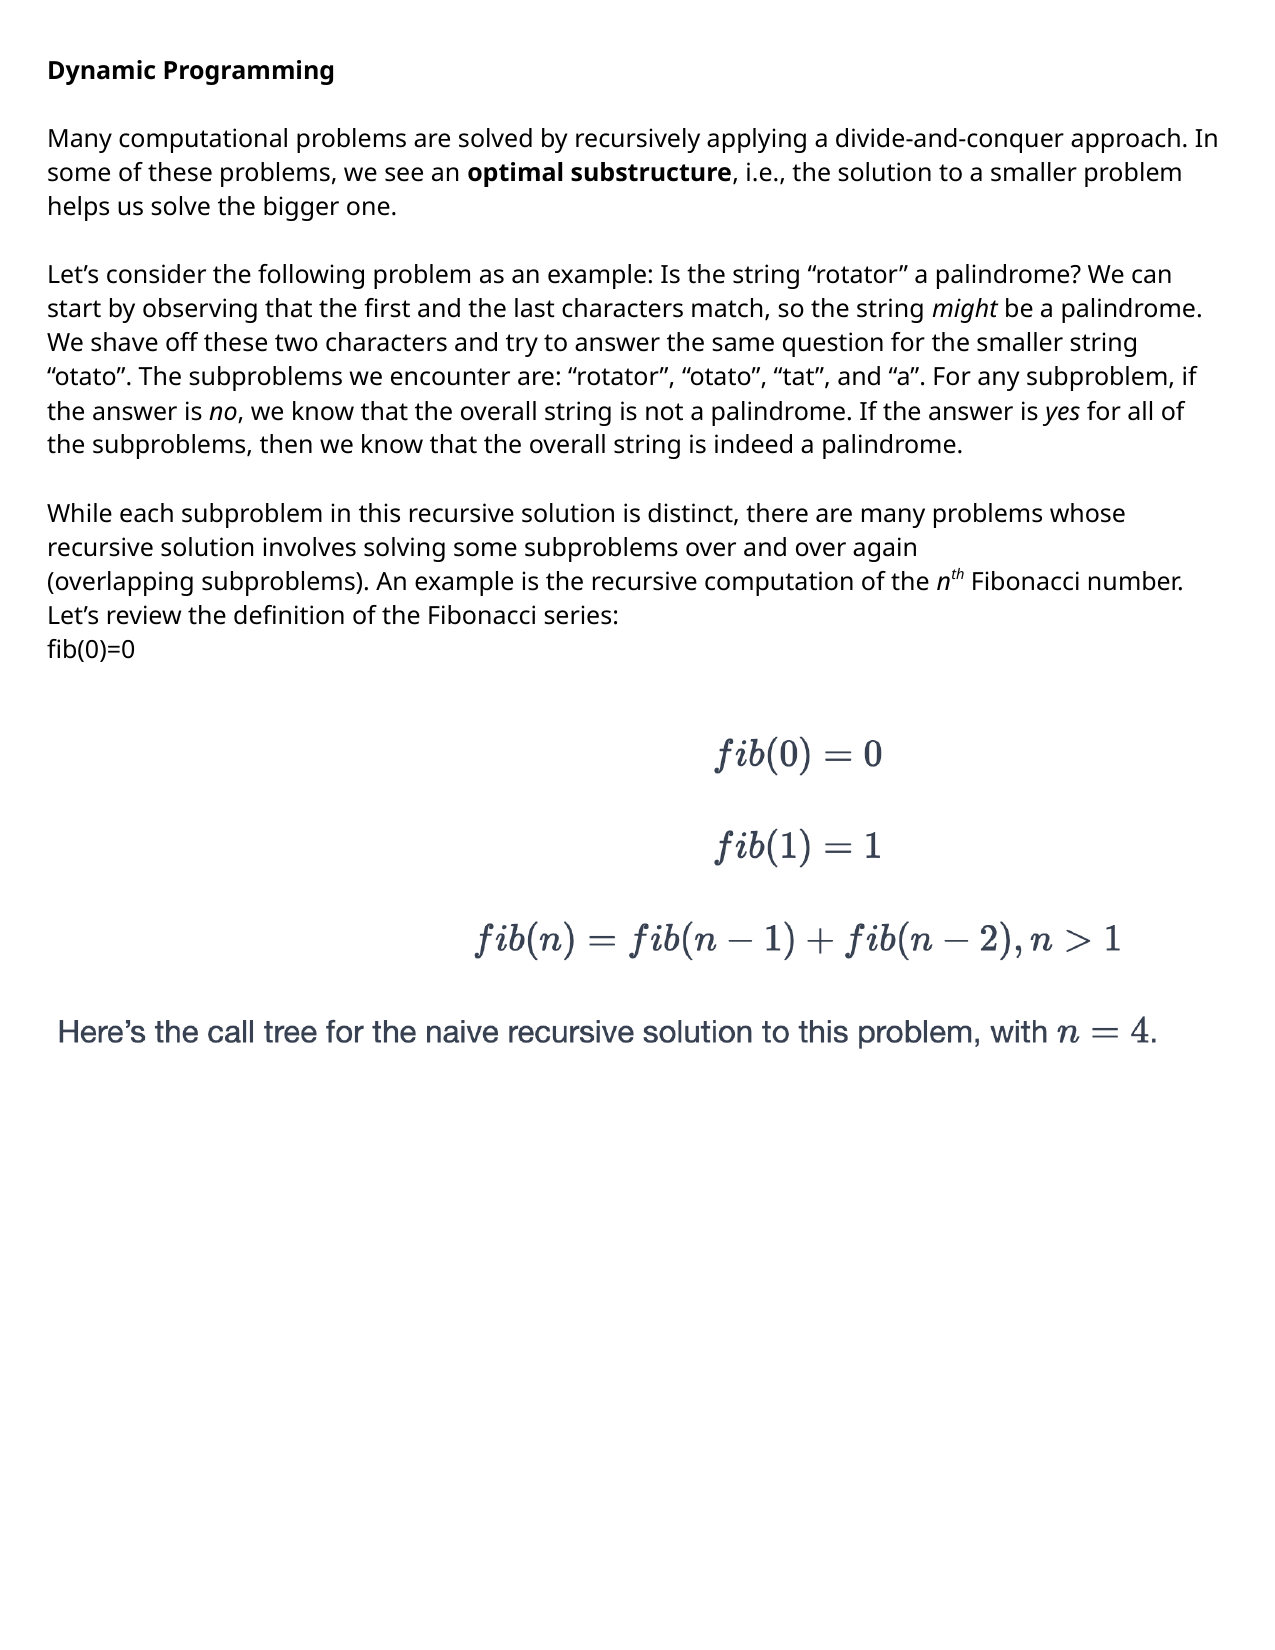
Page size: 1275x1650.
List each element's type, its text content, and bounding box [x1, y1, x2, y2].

picture [46, 699, 1229, 1090]
text fib(0)=0 [47, 632, 1228, 666]
text Many computational problems are solved by recursively applying a divide-and-conquer approach. In some of these problems, we see an optimal substructure, i.e., the solution to a smaller problem helps us solve the bigger one. [47, 121, 1228, 223]
text While each subproblem in this recursive solution is distinct, there are many problems whose recursive solution involves solving some subproblems over and over again (overlapping subproblems). An example is the recursive computation of the nth Fibonacci number. Let’s review the definition of the Fibonacci series: [47, 495, 1228, 632]
text Dynamic Programming [47, 52, 1228, 87]
text Let’s consider the following problem as an example: Is the string “rotator” a palindrome? We can start by observing that the first and the last characters match, so the string might be a palindrome. We shave off these two characters and try to answer the same question for the smaller string “otato”. The subproblems we encounter are: “rotator”, “otato”, “tat”, and “a”. For any subproblem, if the answer is no, we know that the overall string is not a palindrome. If the answer is yes for all of the subproblems, then we know that the overall string is indeed a palindrome. [47, 257, 1228, 461]
